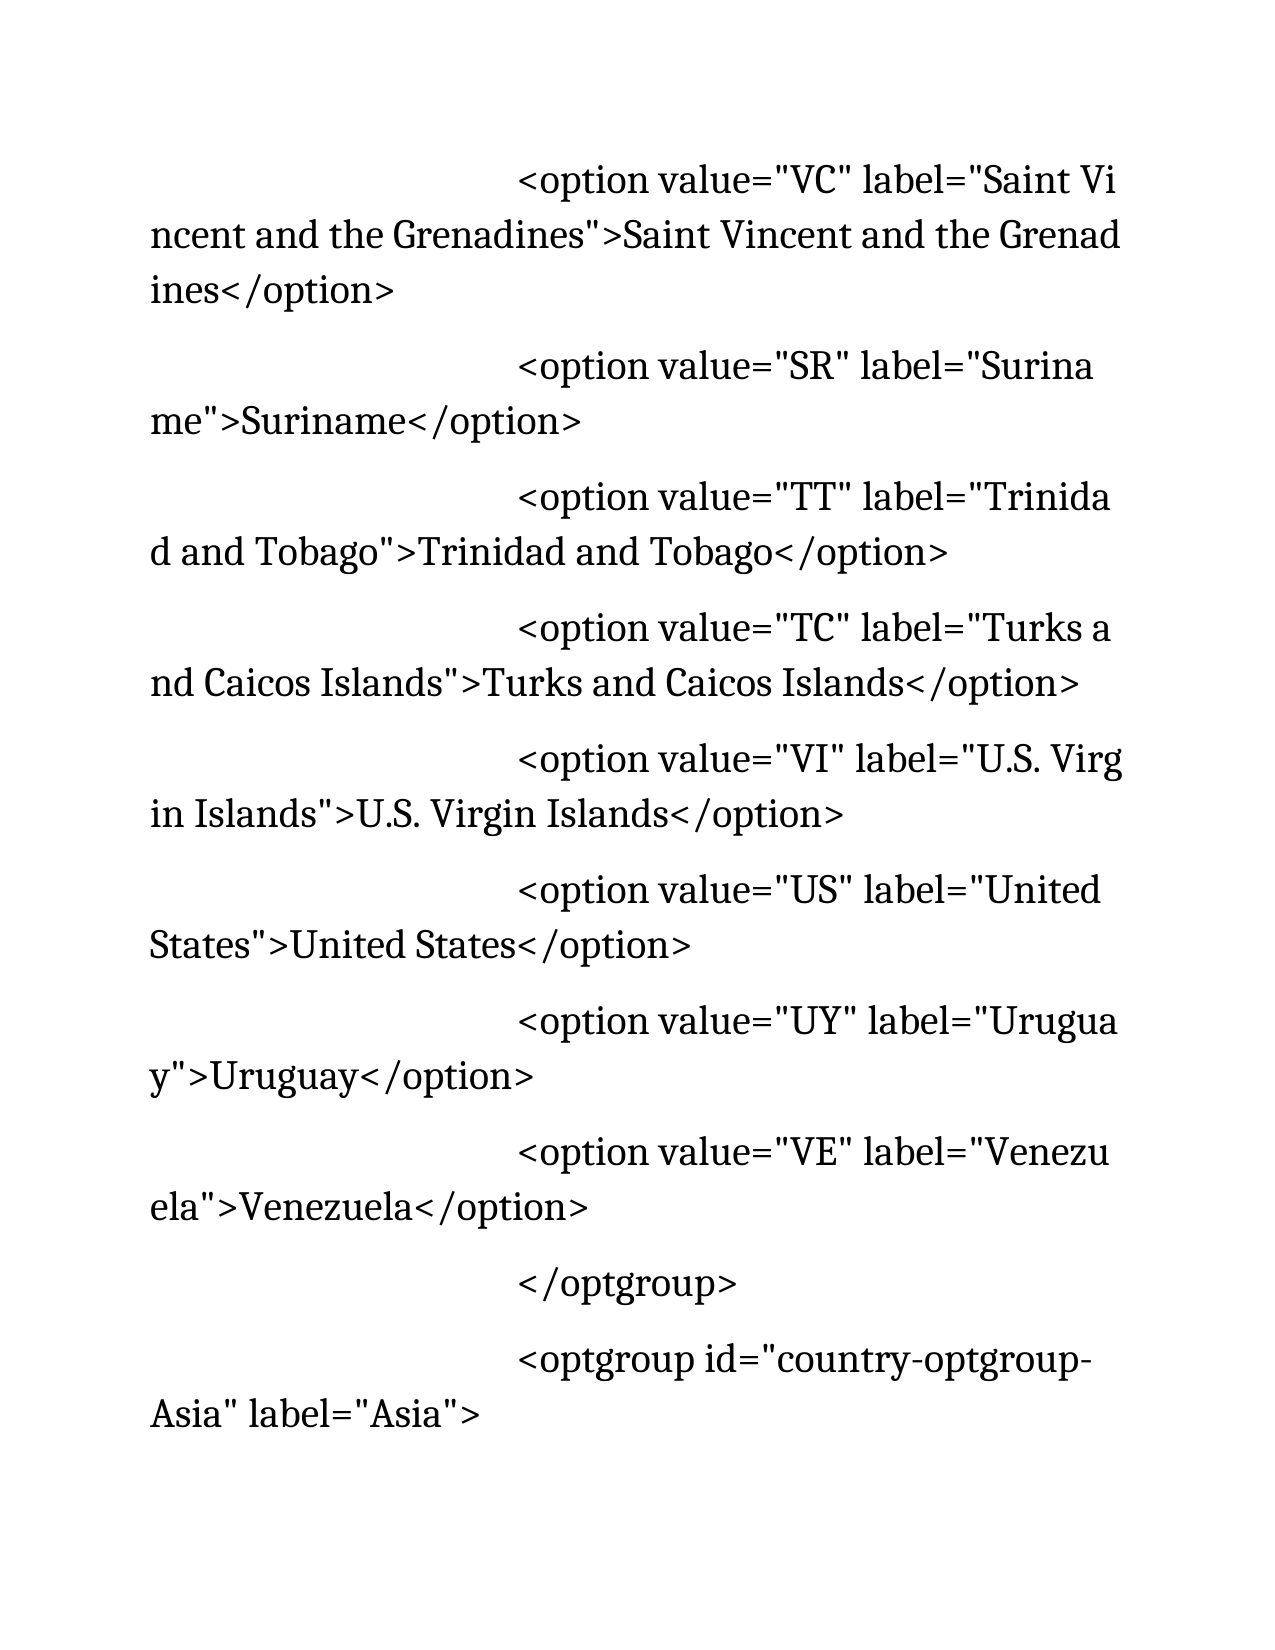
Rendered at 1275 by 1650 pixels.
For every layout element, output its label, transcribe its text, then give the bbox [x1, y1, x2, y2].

text <option value="VE" label="Venezuela">Venezuela</option> [150, 1128, 1125, 1231]
text <optgroup id="country-optgroup-Asia" label="Asia"> [150, 1335, 1125, 1438]
text <option value="TC" label="Turks and Caicos Islands">Turks and Caicos Islands</option> [150, 604, 1125, 707]
text <option value="VC" label="Saint Vincent and the Grenadines">Saint Vincent and the Grenadines</option> [150, 156, 1125, 314]
text <option value="SR" label="Suriname">Suriname</option> [150, 342, 1125, 445]
text <option value="VI" label="U.S. Virgin Islands">U.S. Virgin Islands</option> [150, 735, 1125, 838]
text <option value="TT" label="Trinidad and Tobago">Trinidad and Tobago</option> [150, 473, 1125, 576]
text <option value="UY" label="Uruguay">Uruguay</option> [150, 997, 1125, 1100]
text <option value="US" label="United States">United States</option> [150, 866, 1125, 969]
text </optgroup> [150, 1259, 1125, 1307]
